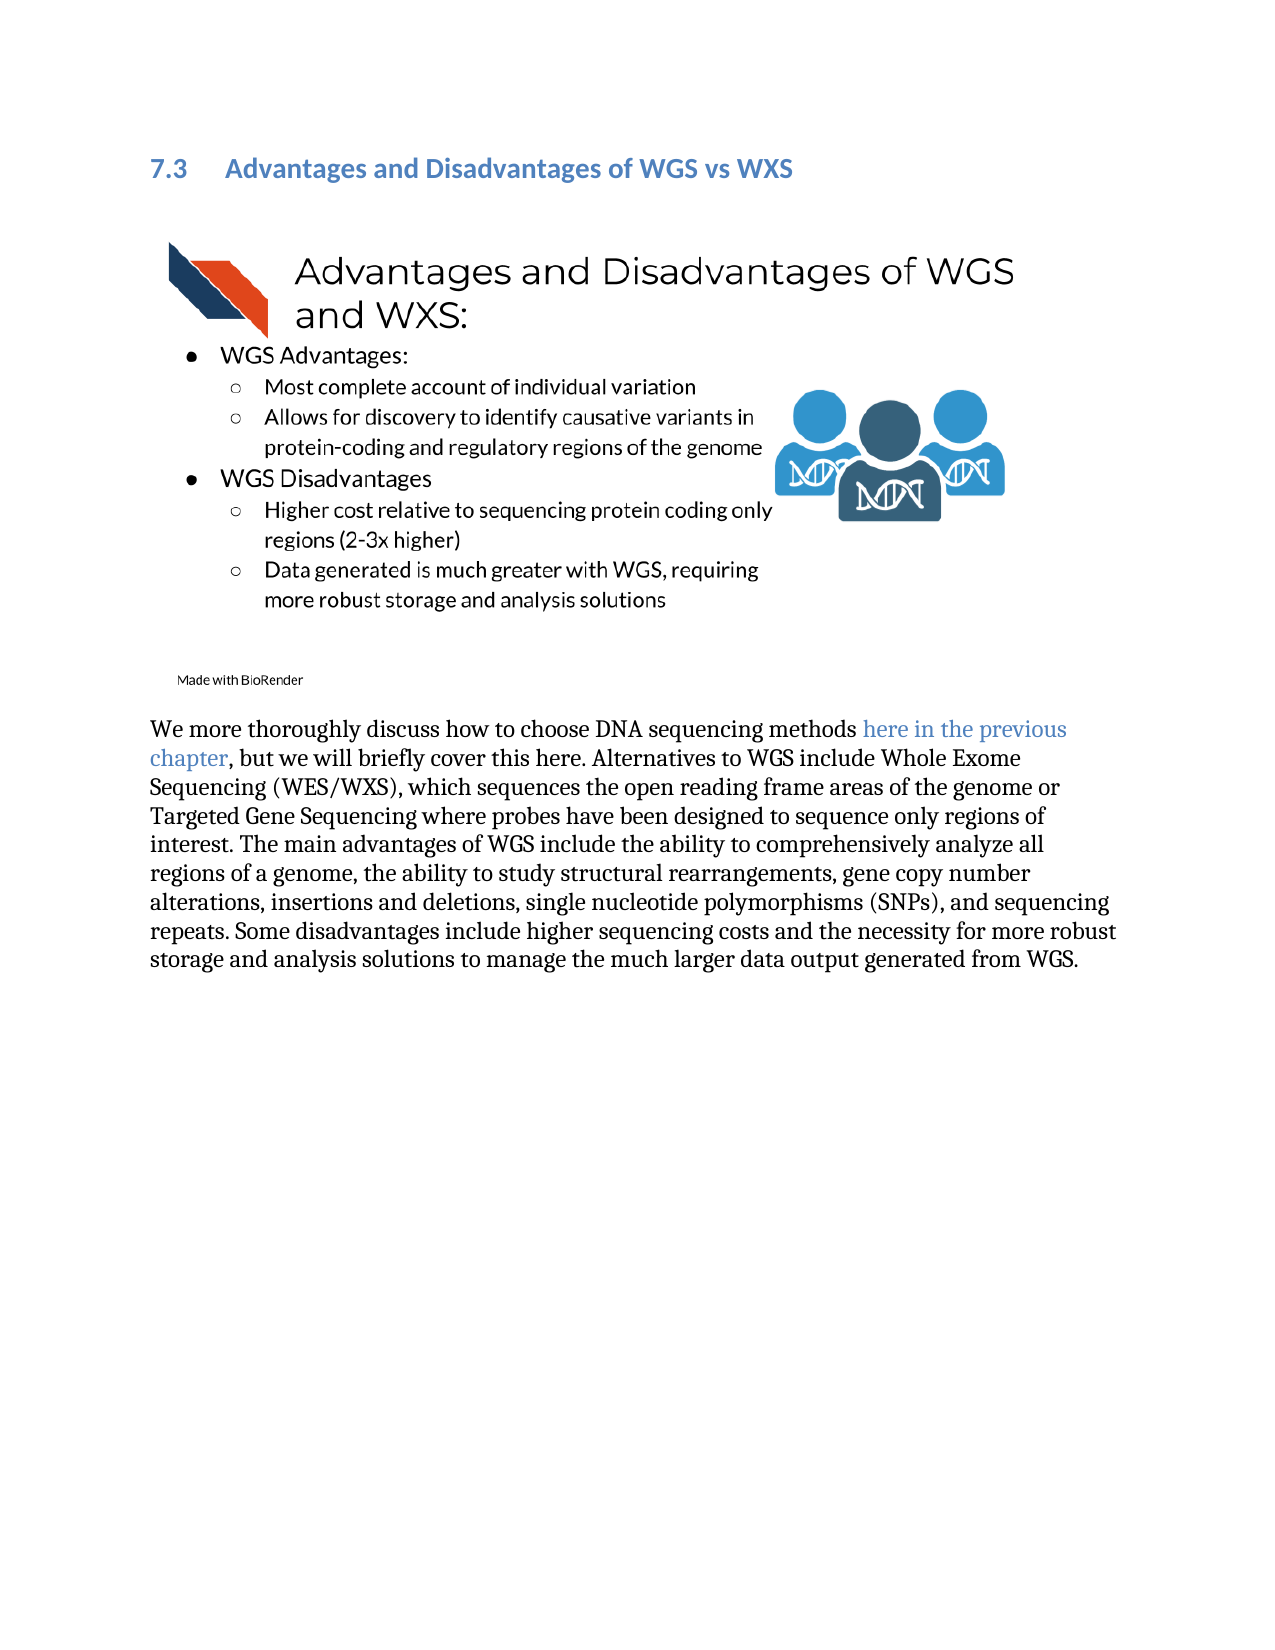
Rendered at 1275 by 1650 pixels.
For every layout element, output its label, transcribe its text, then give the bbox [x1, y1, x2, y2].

subtitle 7.3 Advantages and Disadvantages of WGS vs WXS [150, 150, 1125, 186]
picture [168, 204, 1044, 697]
text We more thoroughly discuss how to choose DNA sequencing methods here in the previous chapter, but we will briefly cover this here. Alternatives to WGS include Whole Exome Sequencing (WES/WXS), which sequences the open reading frame areas of the genome or Targeted Gene Sequencing where probes have been designed to sequence only regions of interest. The main advantages of WGS include the ability to comprehensively analyze all regions of a genome, the ability to study structural rearrangements, gene copy number alterations, insertions and deletions, single nucleotide polymorphisms (SNPs), and sequencing repeats. Some disadvantages include higher sequencing costs and the necessity for more robust storage and analysis solutions to manage the much larger data output generated from WGS. [150, 715, 1125, 974]
